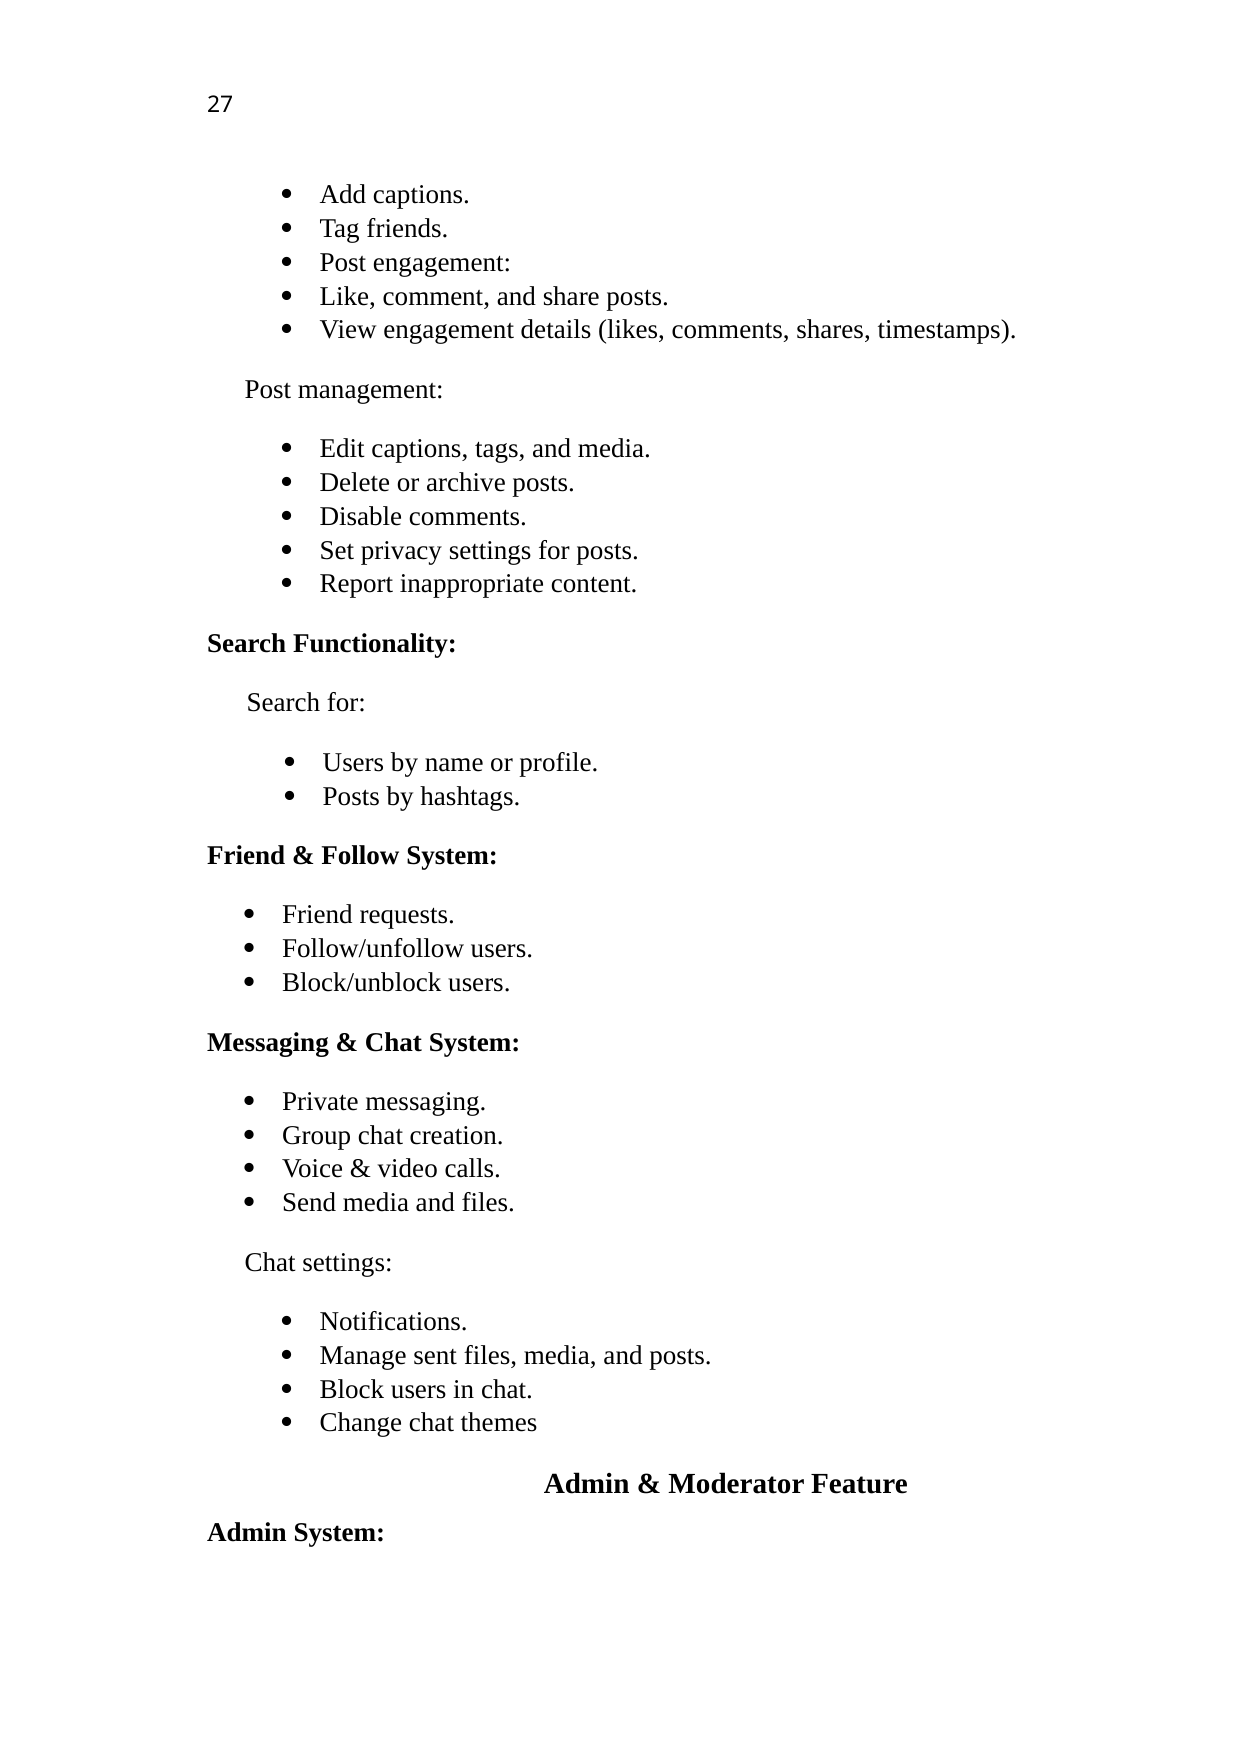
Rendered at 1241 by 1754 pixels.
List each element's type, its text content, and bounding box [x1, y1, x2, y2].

list Voice & video calls. [244, 1152, 1202, 1184]
text Chat settings: [244, 1246, 1202, 1277]
list Edit captions, tags, and media. [282, 432, 1202, 464]
list Follow/unfollow users. [244, 932, 1202, 963]
text Post management: [244, 373, 1202, 404]
text Friend & Follow System: [207, 839, 1202, 870]
text Messaging & Chat System: [207, 1026, 1202, 1057]
text Search Functionality: [207, 627, 1202, 658]
list Group chat creation. [244, 1119, 1202, 1150]
list View engagement details (likes, comments, shares, timestamps). [282, 313, 1202, 345]
list Notifications. [282, 1305, 1202, 1336]
list Block users in chat. [282, 1373, 1202, 1404]
subtitle Admin & Moderator Feature [269, 1466, 1182, 1499]
list Disable comments. [282, 500, 1202, 531]
list Block/unblock users. [244, 966, 1202, 997]
text Admin System: [207, 1516, 1202, 1547]
list Users by name or profile. [285, 746, 1202, 777]
text Search for: [246, 686, 1202, 718]
list Like, comment, and share posts. [282, 280, 1202, 311]
list Friend requests. [244, 898, 1202, 930]
list Private messaging. [244, 1085, 1202, 1116]
list Posts by hashtags. [285, 779, 1202, 811]
list Send media and files. [244, 1186, 1202, 1217]
list Change chat themes [282, 1406, 1202, 1438]
list Manage sent files, media, and posts. [282, 1339, 1202, 1370]
list Add captions. [282, 178, 1202, 210]
list Tag friends. [282, 212, 1202, 243]
list Delete or archive posts. [282, 466, 1202, 497]
list Set privacy settings for posts. [282, 534, 1202, 565]
list Post engagement: [282, 246, 1202, 277]
list Report inappropriate content. [282, 567, 1202, 599]
